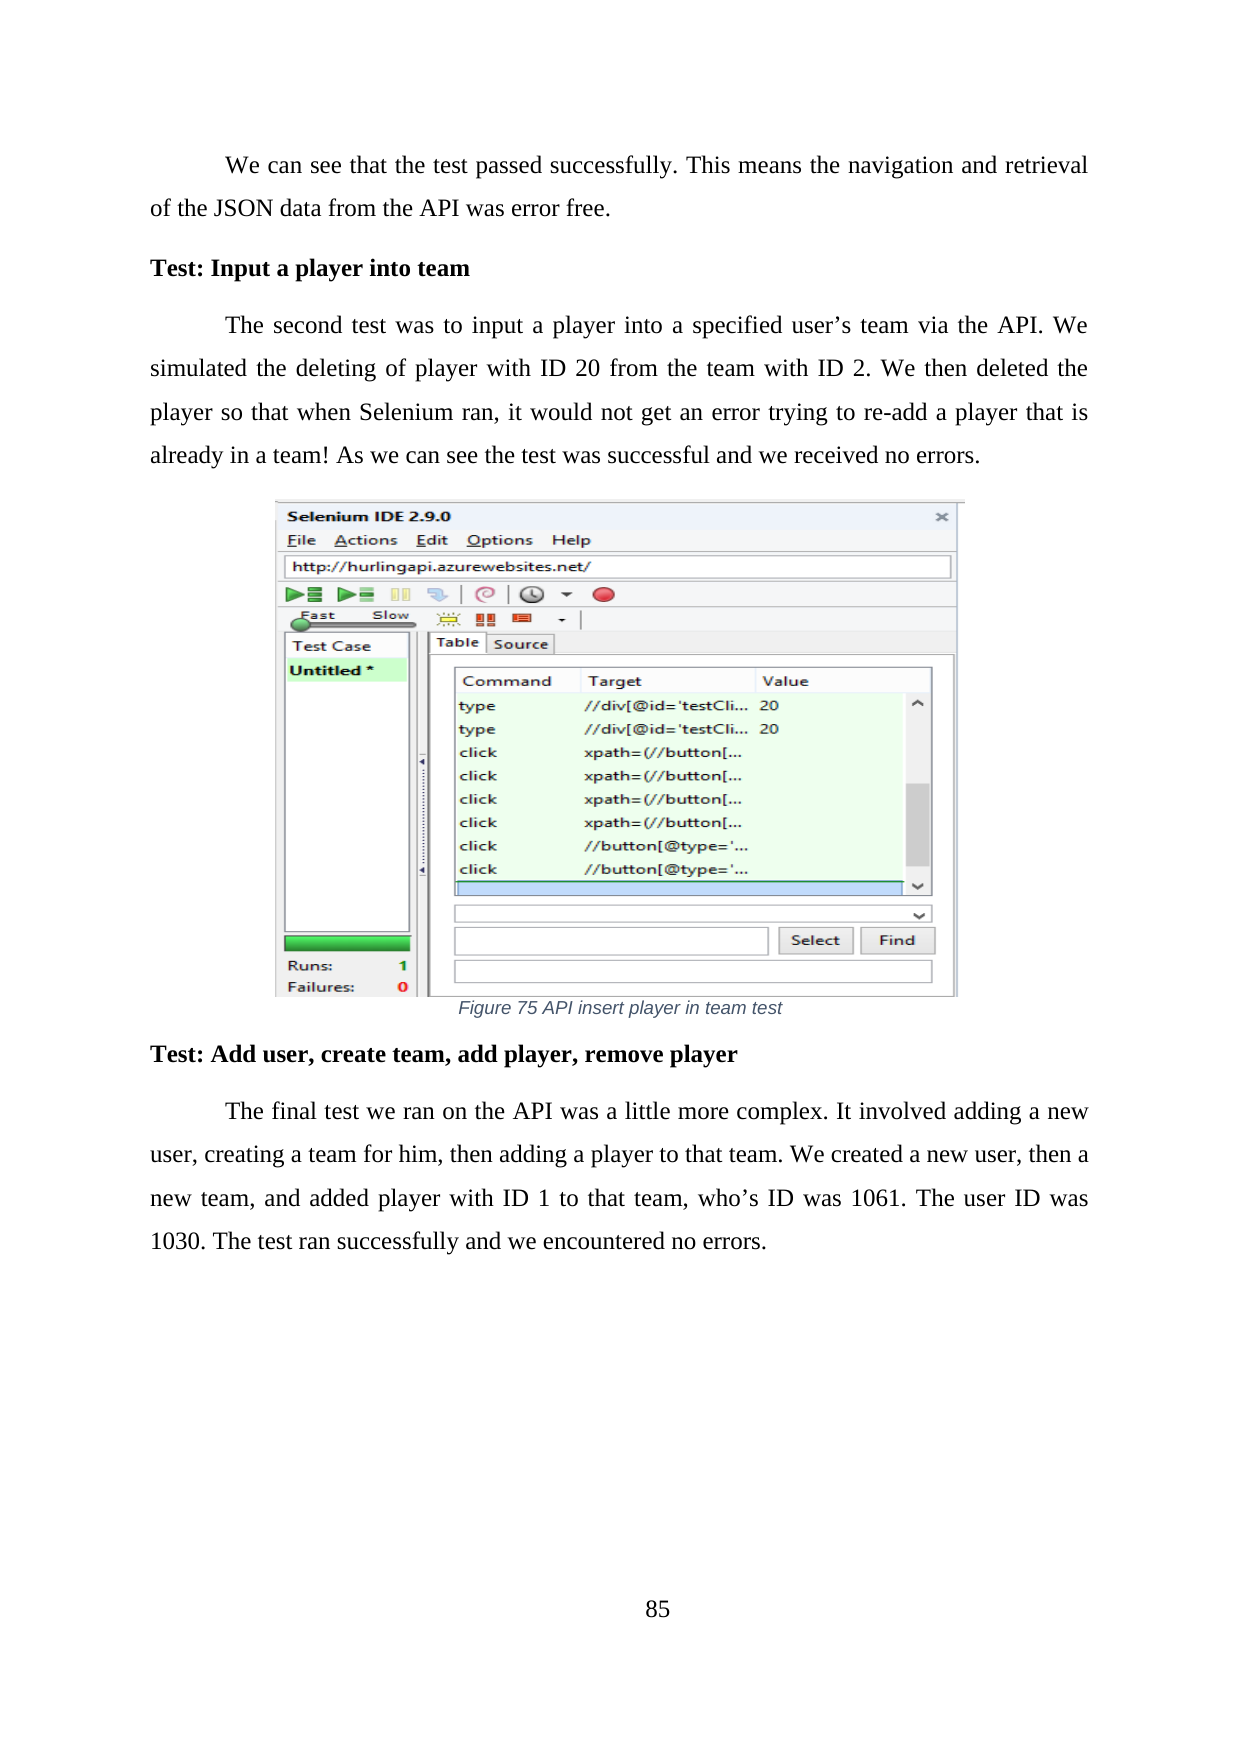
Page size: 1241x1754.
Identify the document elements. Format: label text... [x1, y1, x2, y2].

text The final test we ran on the API was a little more complex. It involved adding a new user, creating a team for him, then adding a player to that team. We created a new user, then a new team, and added player with ID 1 to that team, who’s ID was 1061. The user ID was 1030. The test ran successfully and we encountered no errors. [150, 1096, 1090, 1254]
subtitle Test: Add user, create team, add player, remove player [150, 1039, 1090, 1068]
picture [275, 499, 965, 997]
text The second test was to input a player into a specified user’s team via the API. We simulated the deleting of player with ID 20 from the team with ID 2. We then deleted the player so that when Selenium ran, it would not get an error trying to re-add a player that is already in a team! As we can see the test was successful and we received no errors. [150, 310, 1090, 468]
text Figure API insert player in team test [150, 996, 1090, 1018]
text We can see that the test passed successfully. This means the navigation and retrieval of the JSON data from the API was error free. [150, 150, 1090, 222]
subtitle Test: Input a player into team [150, 253, 1090, 282]
